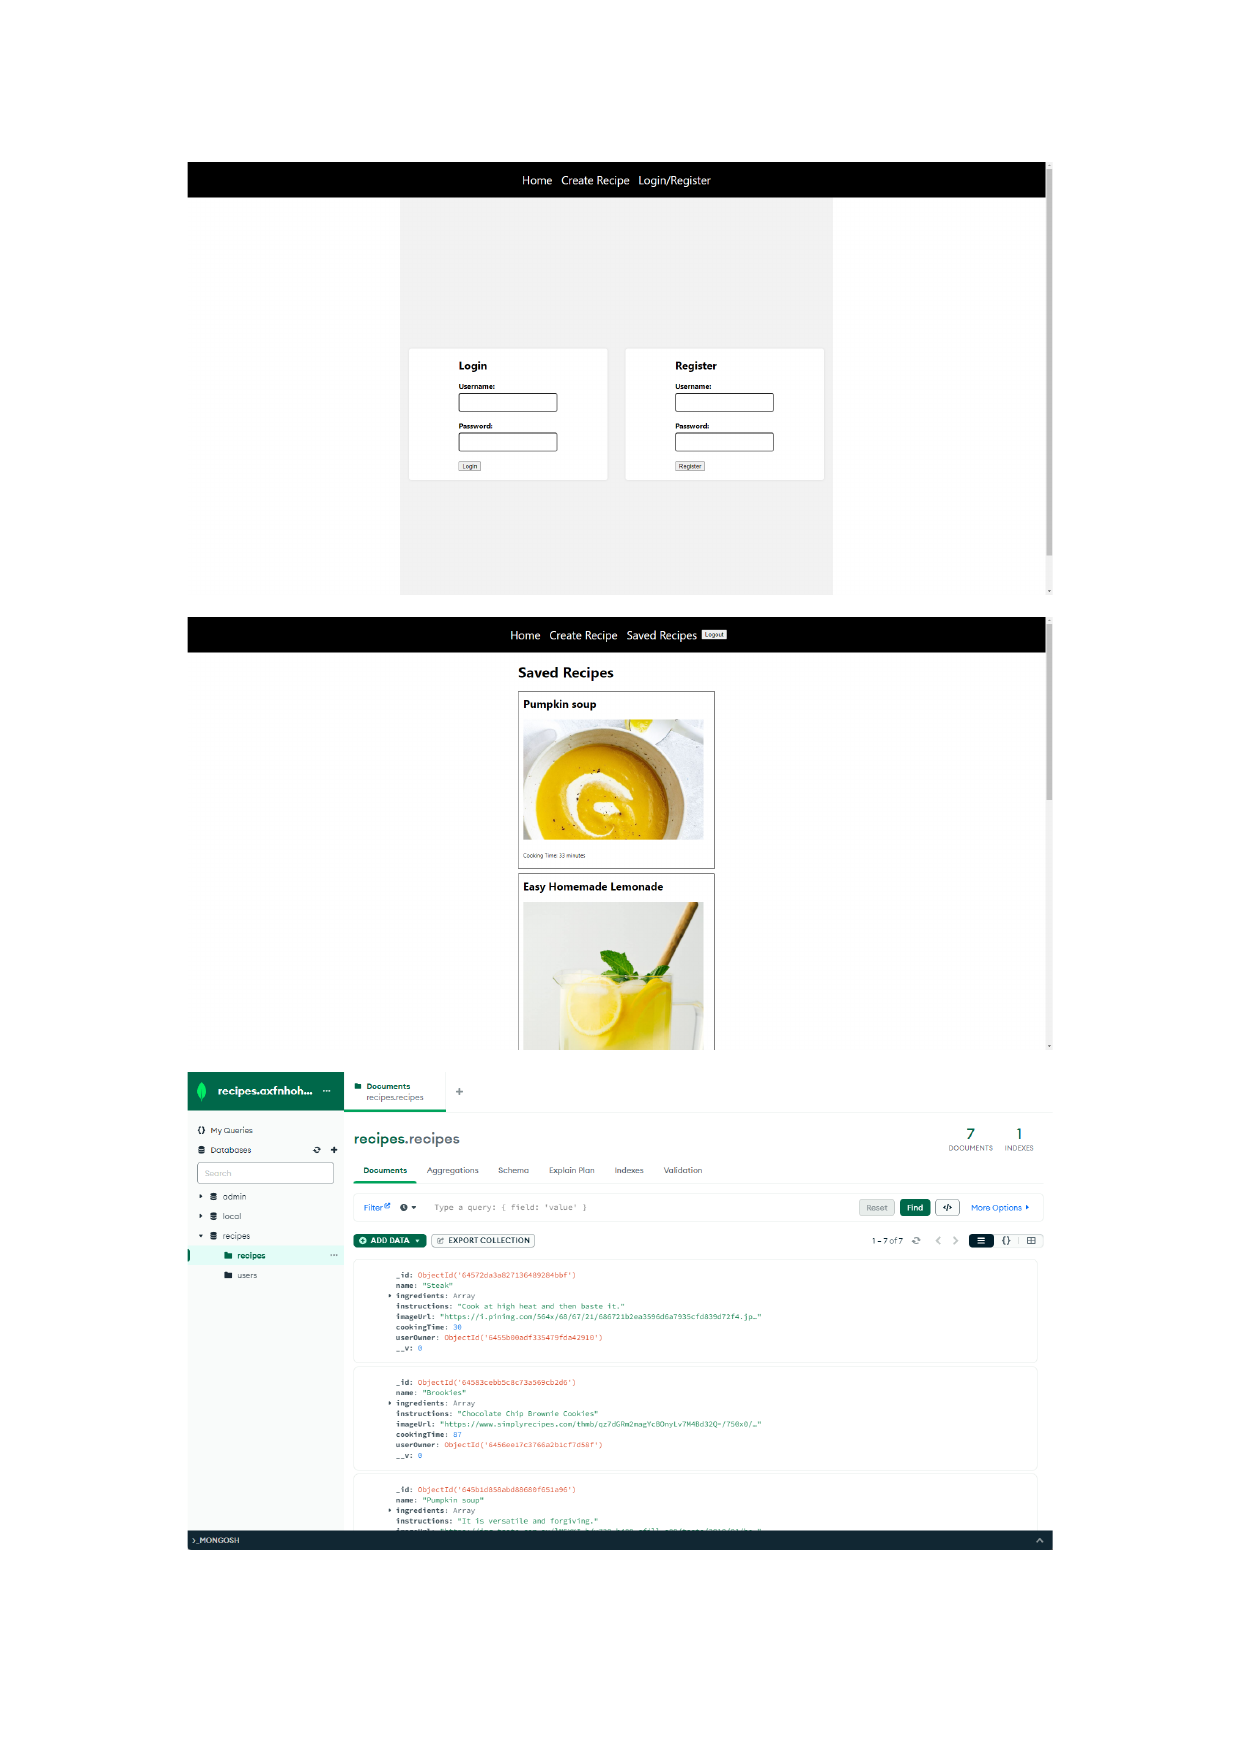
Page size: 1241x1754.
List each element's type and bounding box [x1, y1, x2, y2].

picture [187, 162, 1053, 595]
picture [187, 1072, 1053, 1550]
picture [187, 617, 1053, 1050]
